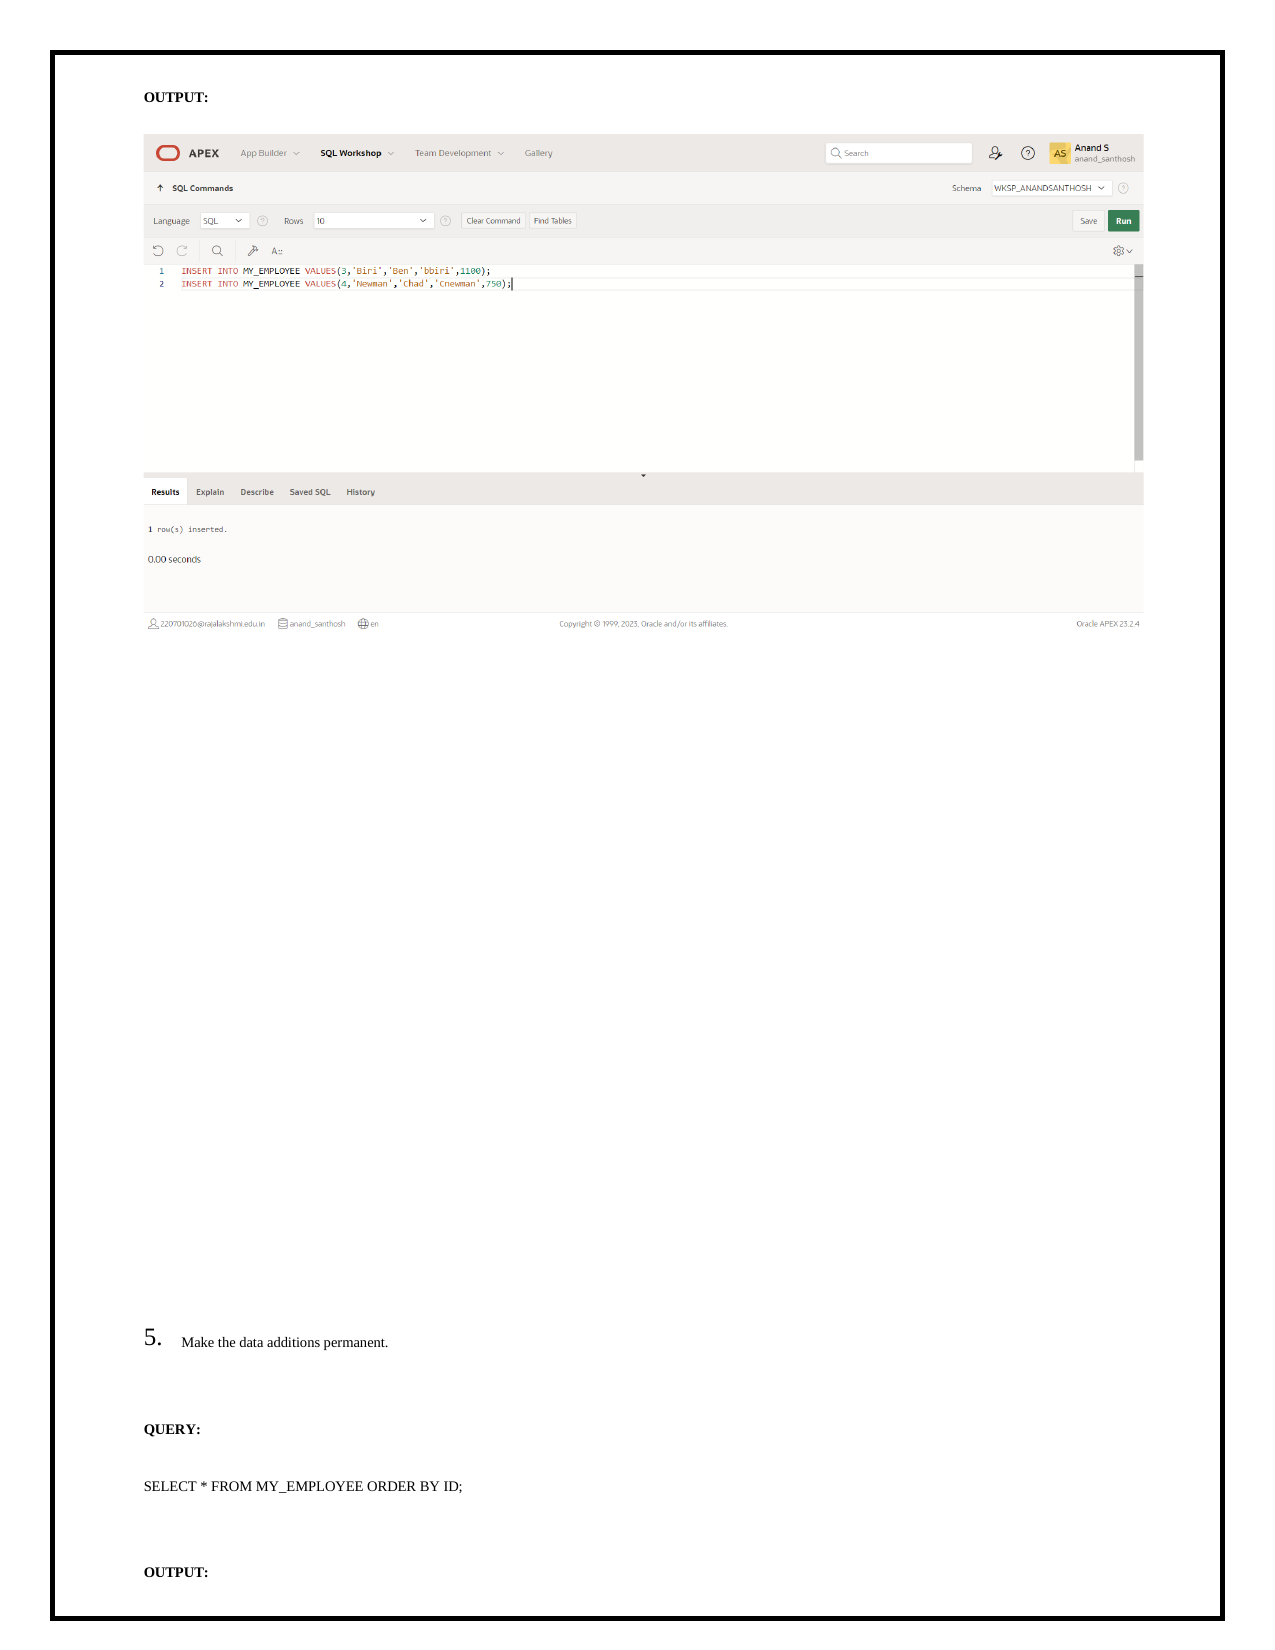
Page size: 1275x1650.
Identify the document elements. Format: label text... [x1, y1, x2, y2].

text SELECT * FROM MY_EMPLOYEE ORDER BY ID; [143, 1466, 1144, 1495]
text QUERY: [143, 1408, 1144, 1437]
list Make the data additions permanent. [144, 1322, 1144, 1351]
text OUTPUT: [143, 1552, 1144, 1581]
text OUTPUT: [143, 77, 1144, 105]
picture [143, 134, 1144, 633]
